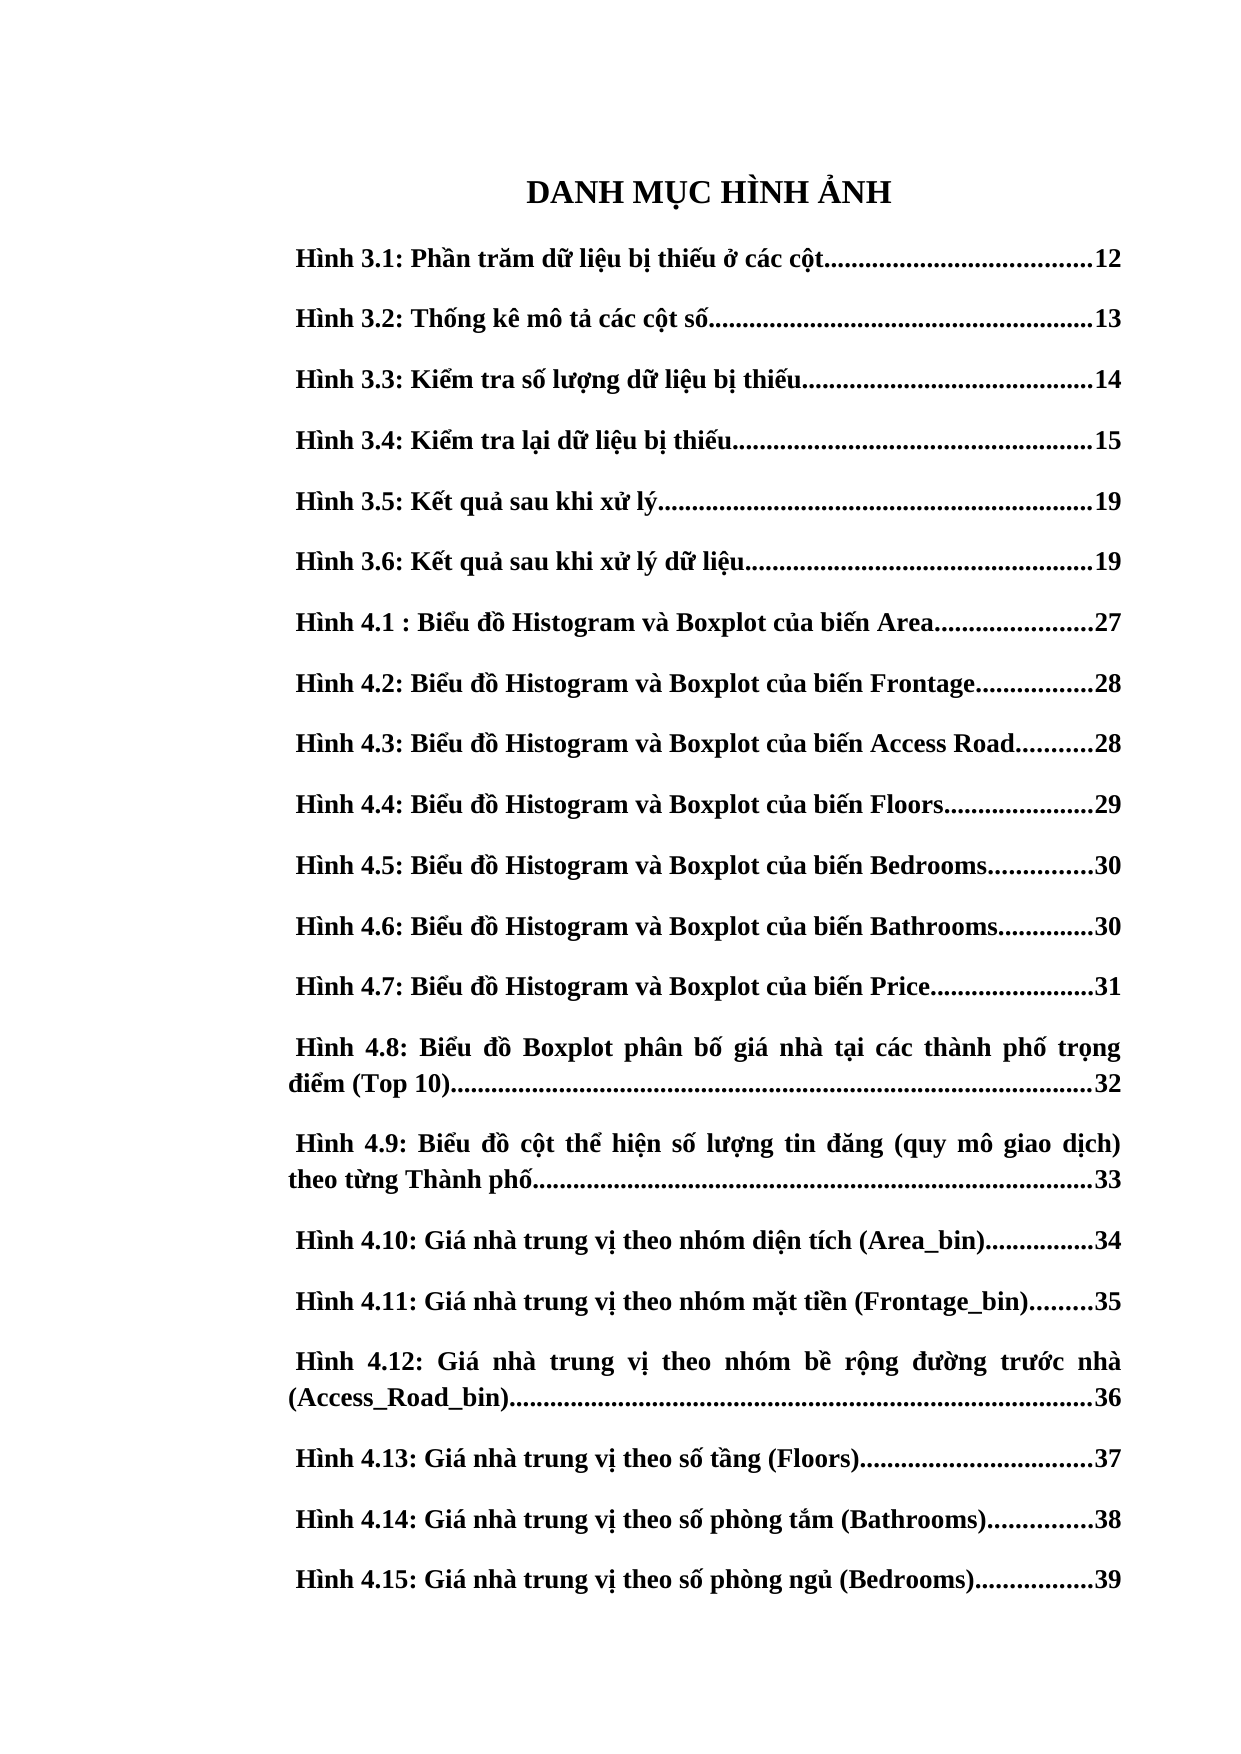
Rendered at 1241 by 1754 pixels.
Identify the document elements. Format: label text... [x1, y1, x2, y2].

text Hình 4.5: Biểu đồ Histogram và Boxplot của biến Bedrooms. 30 [288, 849, 1122, 880]
text Hình 4.7: Biểu đồ Histogram và Boxplot của biến Price. 31 [288, 970, 1122, 1002]
text Hình 4.8: Biểu đồ Boxplot phân bố giá nhà tại các thành phố trọng điểm (Top 10) 32 [288, 1031, 1122, 1098]
text Hình 3.2: Thống kê mô tả các cột số 13 [288, 302, 1122, 333]
text Hình 3.1: Phần trăm dữ liệu bị thiếu ở các cột 12 [288, 242, 1122, 273]
text Hình 4.4: Biểu đồ Histogram và Boxplot của biến Floors. 29 [288, 788, 1122, 819]
text Hình 4.15: Giá nhà trung vị theo số phòng ngủ (Bedrooms) 39 [288, 1563, 1122, 1594]
text Hình 3.3: Kiểm tra số lượng dữ liệu bị thiếu 14 [288, 363, 1122, 394]
text Hình 4.11: Giá nhà trung vị theo nhóm mặt tiền (Frontage_bin) 35 [288, 1285, 1122, 1316]
text Hình 4.2: Biểu đồ Histogram và Boxplot của biến Frontage 28 [288, 667, 1122, 698]
text DANH MỤC HÌNH ẢNH [288, 173, 1122, 211]
text Hình 3.4: Kiểm tra lại dữ liệu bị thiếu 15 [288, 424, 1122, 455]
text Hình 4.10: Giá nhà trung vị theo nhóm diện tích (Area_bin) 34 [288, 1224, 1122, 1255]
text Hình 4.6: Biểu đồ Histogram và Boxplot của biến Bathrooms. 30 [288, 910, 1122, 941]
text Hình 3.5: Kết quả sau khi xử lý 19 [288, 484, 1122, 516]
text Hình 4.13: Giá nhà trung vị theo số tầng (Floors) 37 [288, 1442, 1122, 1473]
text Hình 4.14: Giá nhà trung vị theo số phòng tắm (Bathrooms) 38 [288, 1503, 1122, 1534]
text Hình 4.12: Giá nhà trung vị theo nhóm bề rộng đường trước nhà (Access_Road_bin) 36 [288, 1346, 1122, 1412]
text Hình 4.9: Biểu đồ cột thể hiện số lượng tin đăng (quy mô giao dịch) theo từng Thành phố 33 [288, 1128, 1122, 1194]
text Hình 4.1 : Biểu đồ Histogram và Boxplot của biến Area 27 [288, 606, 1122, 637]
text Hình 3.6: Kết quả sau khi xử lý dữ liệu 19 [288, 545, 1122, 576]
text Hình 4.3: Biểu đồ Histogram và Boxplot của biến Access Road. 28 [288, 727, 1122, 759]
